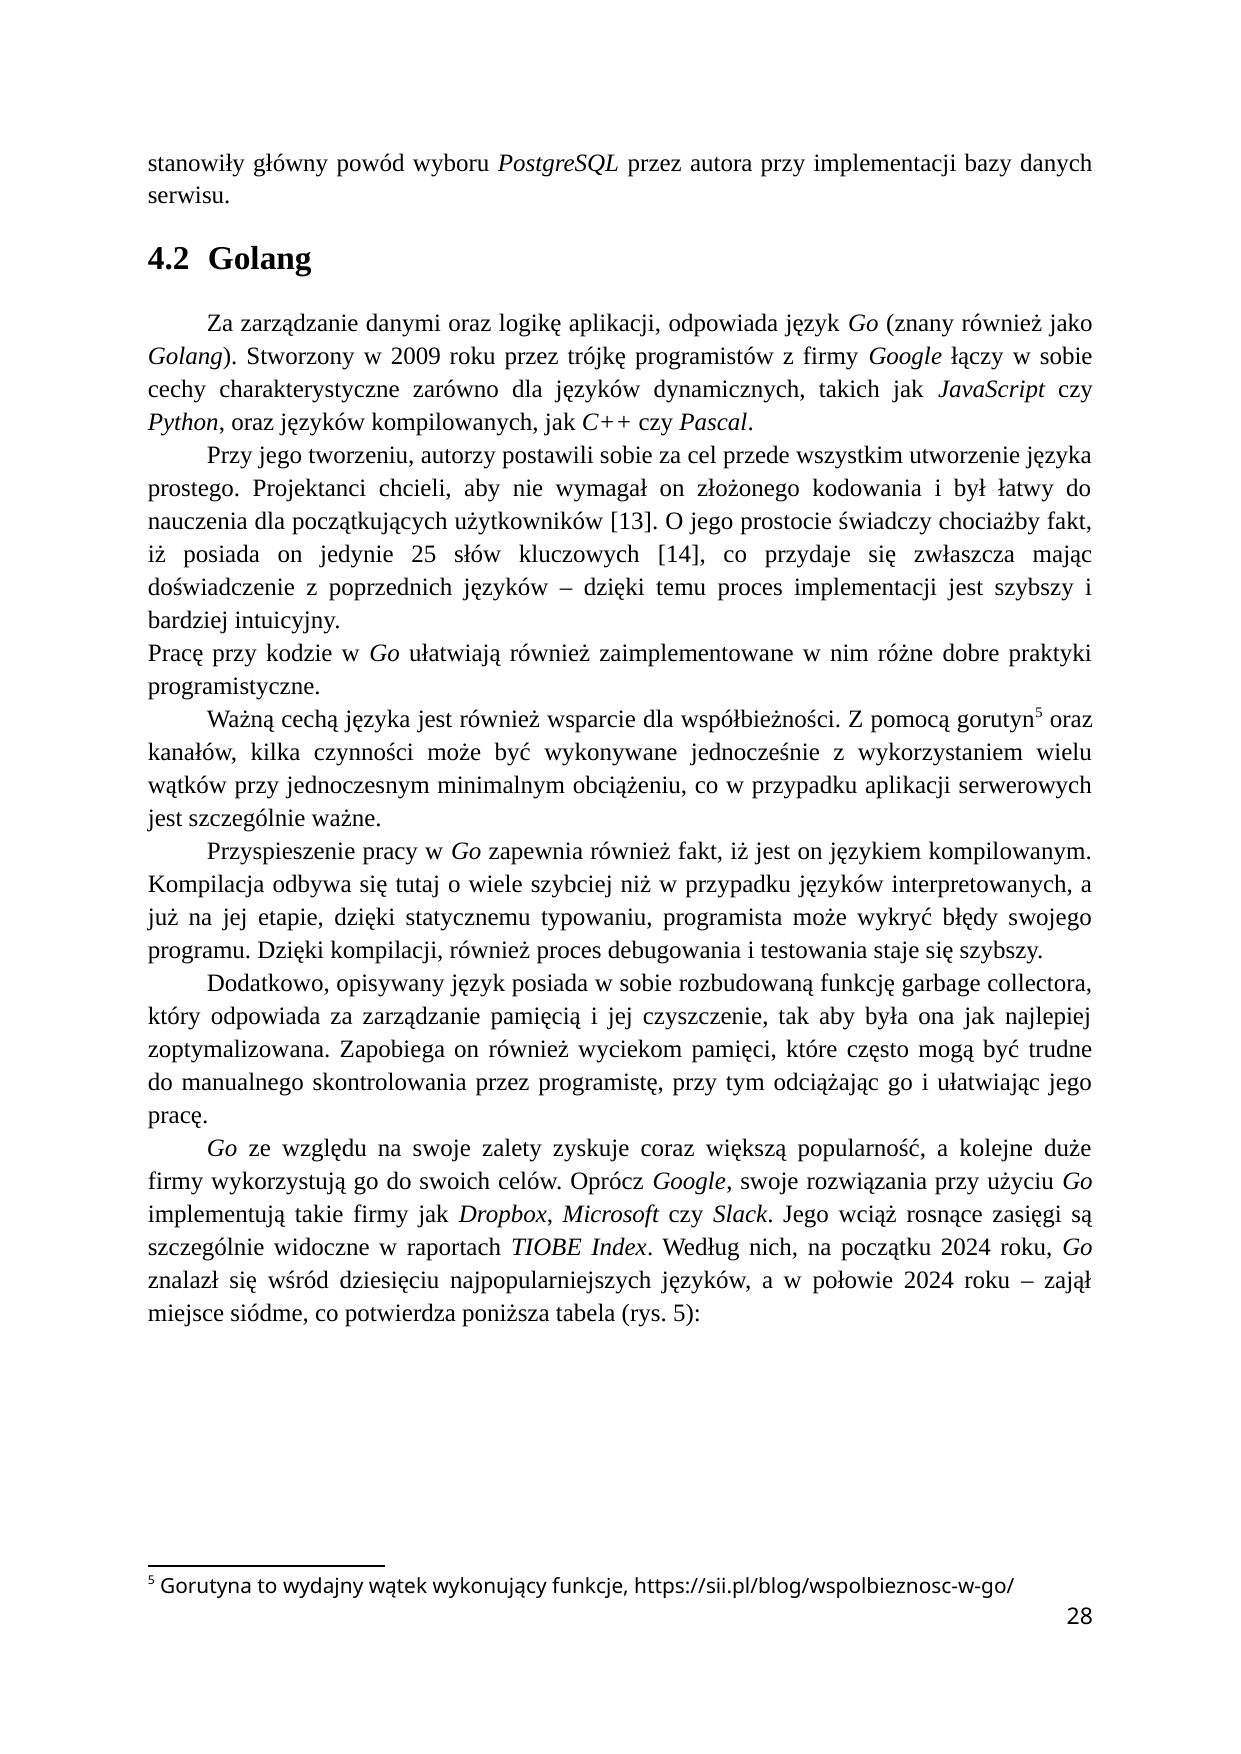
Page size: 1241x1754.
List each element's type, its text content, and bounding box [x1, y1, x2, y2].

text Go ze względu na swoje zalety zyskuje coraz większą popularność, a kolejne duże firmy wykorzystują go do swoich celów. Oprócz Google, swoje rozwiązania przy użyciu Go implementują takie firmy jak Dropbox, Microsoft czy Slack. Jego wciąż rosnące zasięgi są szczególnie widoczne w raportach TIOBE Index. Według nich, na początku 2024 roku, Go znalazł się wśród dziesięciu najpopularniejszych języków, a w połowie 2024 roku – zajął miejsce siódme, co potwierdza poniższa tabela (rys. 5): [148, 1133, 1093, 1327]
text Przyspieszenie pracy w Go zapewnia również fakt, iż jest on językiem kompilowanym. Kompilacja odbywa się tutaj o wiele szybciej niż w przypadku języków interpretowanych, a już na jej etapie, dzięki statycznemu typowaniu, programista może wykryć błędy swojego programu. Dzięki kompilacji, również proces debugowania i testowania staje się szybszy. [148, 836, 1093, 964]
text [148, 148, 1093, 209]
text Przy jego tworzeniu, autorzy postawili sobie za cel przede wszystkim utworzenie języka prostego. Projektanci chcieli, aby nie wymagał on złożonego kodowania i był łatwy do nauczenia dla początkujących użytkowników . O jego prostocie świadczy chociażby fakt, iż posiada on jedynie 25 słów kluczowych , co przydaje się zwłaszcza mając doświadczenie z poprzednich języków – dzięki temu proces implementacji jest szybszy i bardziej intuicyjny. [148, 440, 1093, 634]
text Dodatkowo, opisywany język posiada w sobie rozbudowaną funkcję garbage collectora, który odpowiada za zarządzanie pamięcią i jej czyszczenie, tak aby była ona jak najlepiej zoptymalizowana. Zapobiega on również wyciekom pamięci, które często mogą być trudne do manualnego skontrolowania przez programistę, przy tym odciążając go i ułatwiając jego pracę. [148, 968, 1093, 1129]
text Za zarządzanie danymi oraz logikę aplikacji, odpowiada język Go (znany również jako Golang). Stworzony w 2009 roku przez trójkę programistów z firmy Google łączy w sobie cechy charakterystyczne zarówno dla języków dynamicznych, takich jak JavaScript czy Python, oraz języków kompilowanych, jak C++ czy Pascal. [148, 308, 1093, 436]
text Pracę przy kodzie w Go ułatwiają również zaimplementowane w nim różne dobre praktyki programistyczne. [148, 638, 1093, 700]
text Ważną cechą języka jest również wsparcie dla współbieżności. Z pomocą gorutyn oraz kanałów, kilka czynności może być wykonywane jednocześnie z wykorzystaniem wielu wątków przy jednoczesnym minimalnym obciążeniu, co w przypadku aplikacji serwerowych jest szczególnie ważne. [148, 704, 1093, 832]
subtitle Golang [148, 239, 1093, 277]
